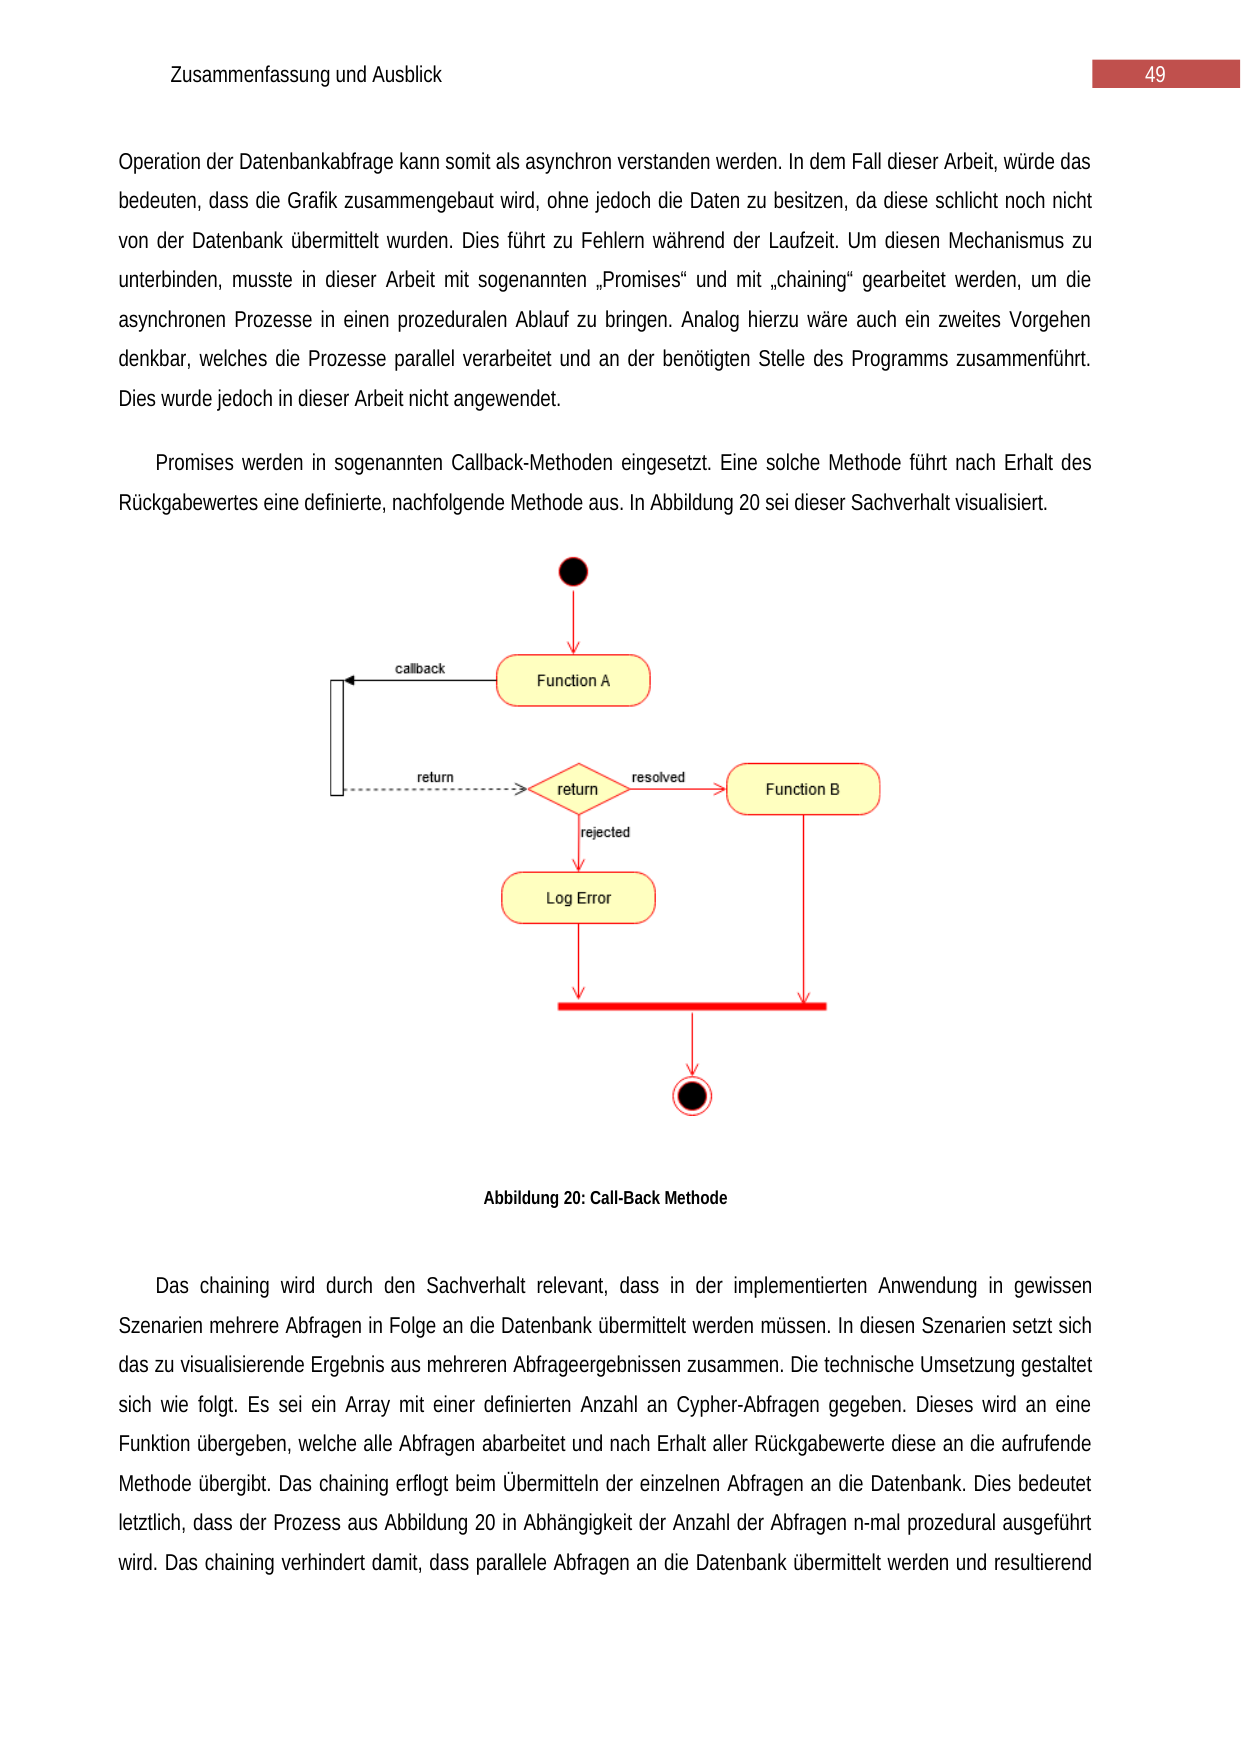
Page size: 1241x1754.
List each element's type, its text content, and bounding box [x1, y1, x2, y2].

text Abbildung 20: Call-Back Methode [133, 1187, 1078, 1208]
picture [330, 553, 881, 1116]
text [118, 1272, 1092, 1575]
text Promises werden in sogenannten Callback-Methoden eingesetzt. Eine solche Methode führt nach Erhalt des Rückgabewertes eine definierte, nachfolgende Methode aus. In Abbildung 20 sei dieser Sachverhalt visualisiert. [118, 449, 1092, 515]
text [118, 148, 1092, 411]
